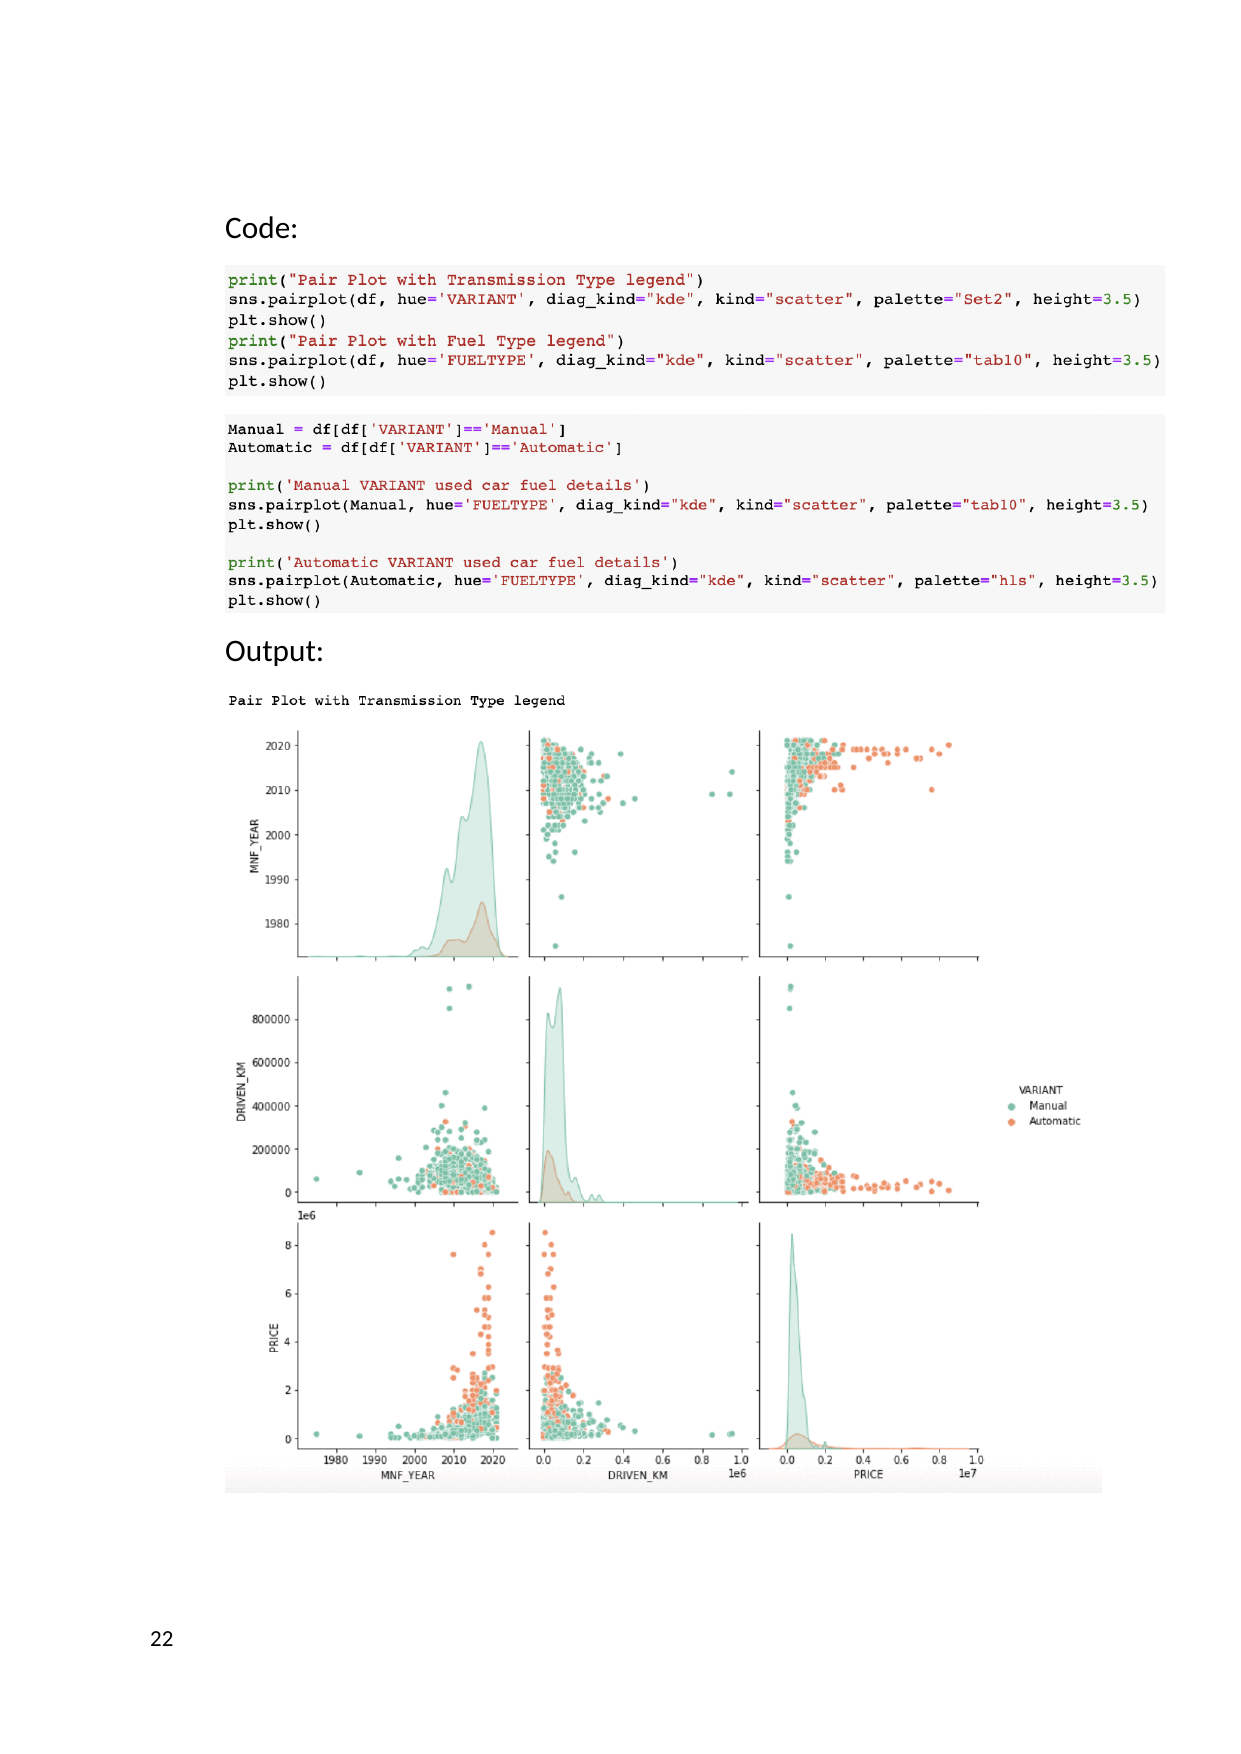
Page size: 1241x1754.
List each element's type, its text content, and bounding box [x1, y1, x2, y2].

text Code: [225, 208, 1090, 246]
picture [225, 265, 1166, 396]
picture [225, 689, 1137, 1502]
picture [225, 414, 1166, 613]
text Output: [225, 632, 1090, 670]
